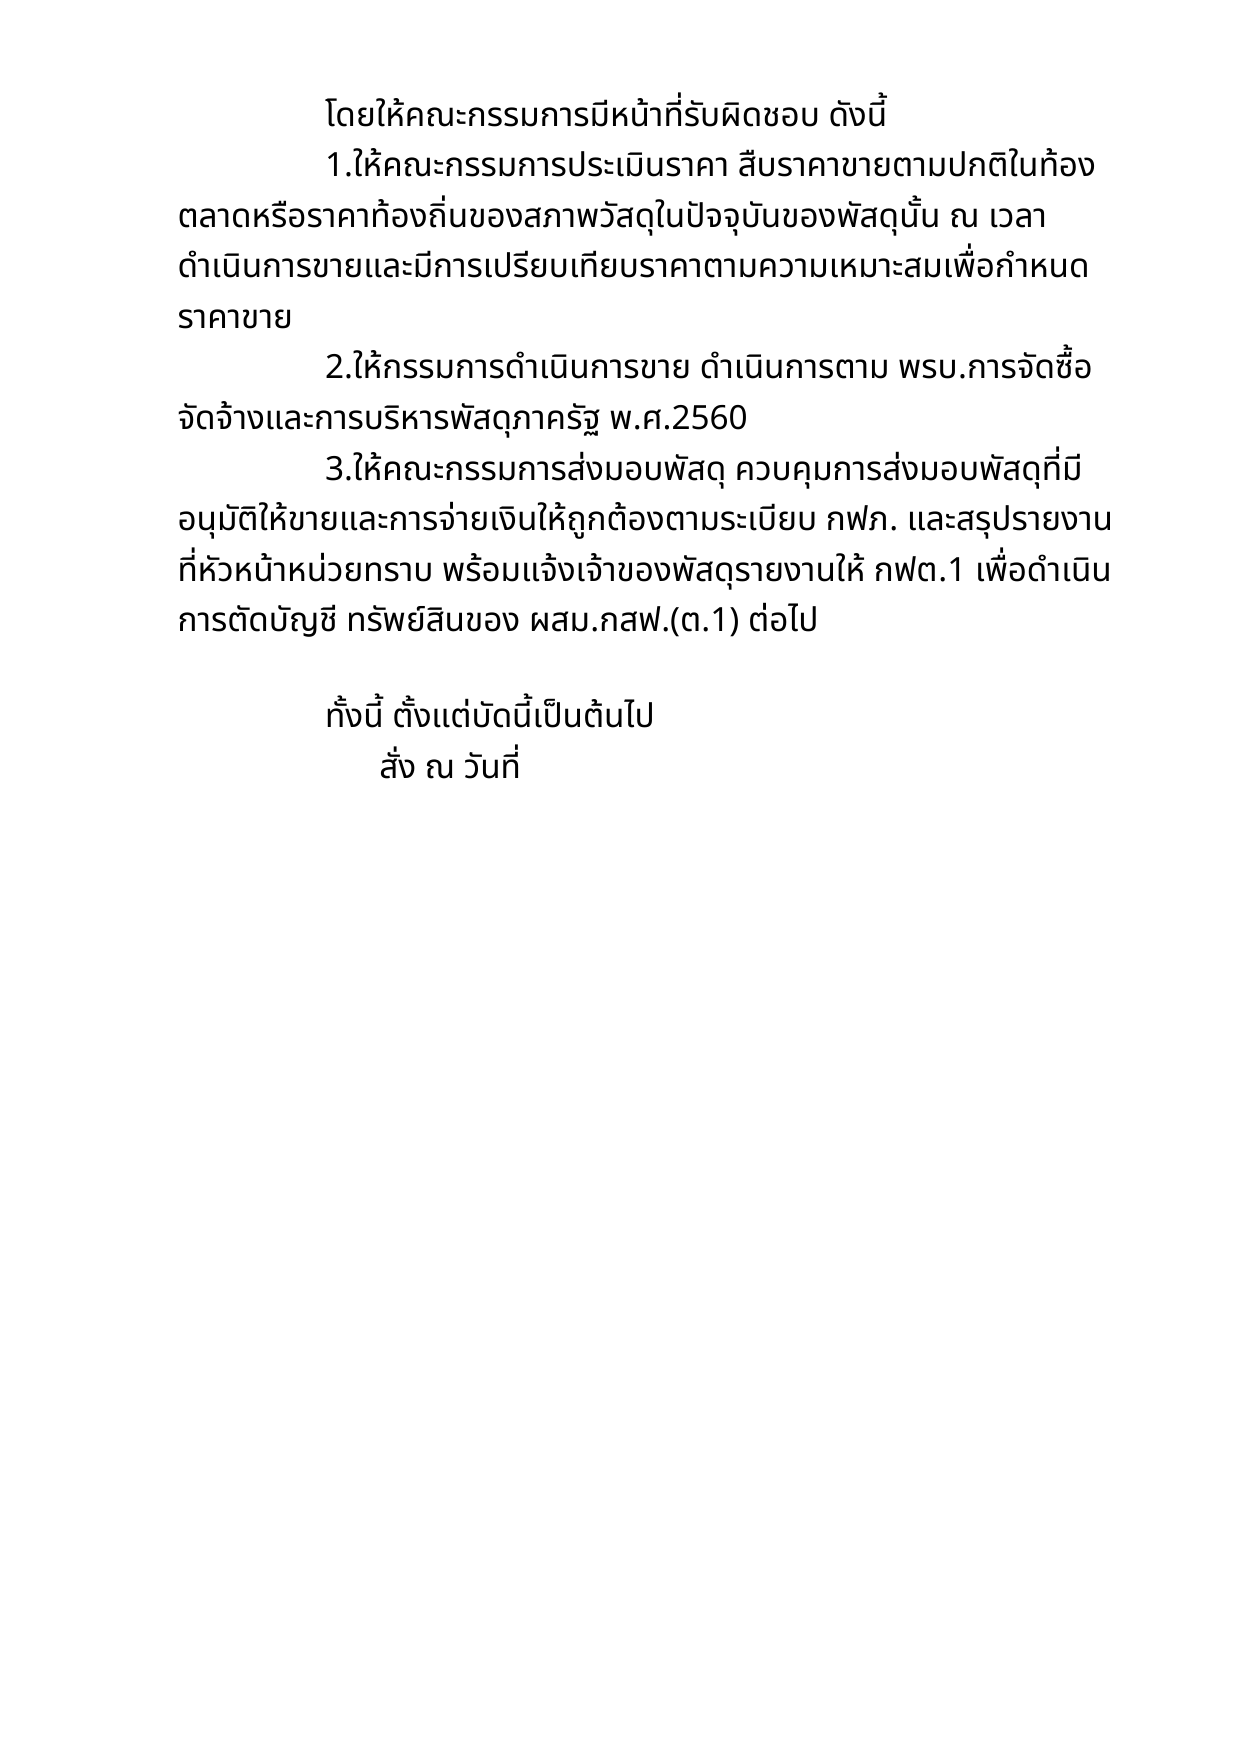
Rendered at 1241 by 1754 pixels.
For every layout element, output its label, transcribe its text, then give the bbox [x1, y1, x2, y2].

text 2.ให้กรรมการดำเนินการขาย ดำเนินการตาม พรบ.การจัดซื้อจัดจ้างและการบริหารพัสดุภาครัฐ พ.ศ.2560 [177, 343, 1122, 444]
text ทั้งนี้ ตั้งแต่บัดนี้เป็นต้นไป [177, 692, 1122, 743]
text สั่ง ณ วันที่ [177, 743, 1122, 793]
text โดยให้คณะกรรมการมีหน้าที่รับผิดชอบ ดังนี้ [177, 91, 1122, 141]
text 1.ให้คณะกรรมการประเมินราคา สืบราคาขายตามปกติในท้องตลาดหรือราคาท้องถิ่นของสภาพวัสดุในปัจจุบันของพัสดุนั้น ณ เวลาดำเนินการขายและมีการเปรียบเทียบราคาตามความเหมาะสมเพื่อกำหนดราคาขาย [177, 141, 1122, 343]
text 3.ให้คณะกรรมการส่งมอบพัสดุ ควบคุมการส่งมอบพัสดุที่มีอนุมัติให้ขายและการจ่ายเงินให้ถูกต้องตามระเบียบ กฟภ. และสรุปรายงานที่หัวหน้าหน่วยทราบ พร้อมแจ้งเจ้าของพัสดุรายงานให้ กฟต.1 เพื่อดำเนินการตัดบัญชี ทรัพย์สินของ ผสม.กสฟ.(ต.1) ต่อไป [177, 444, 1122, 647]
